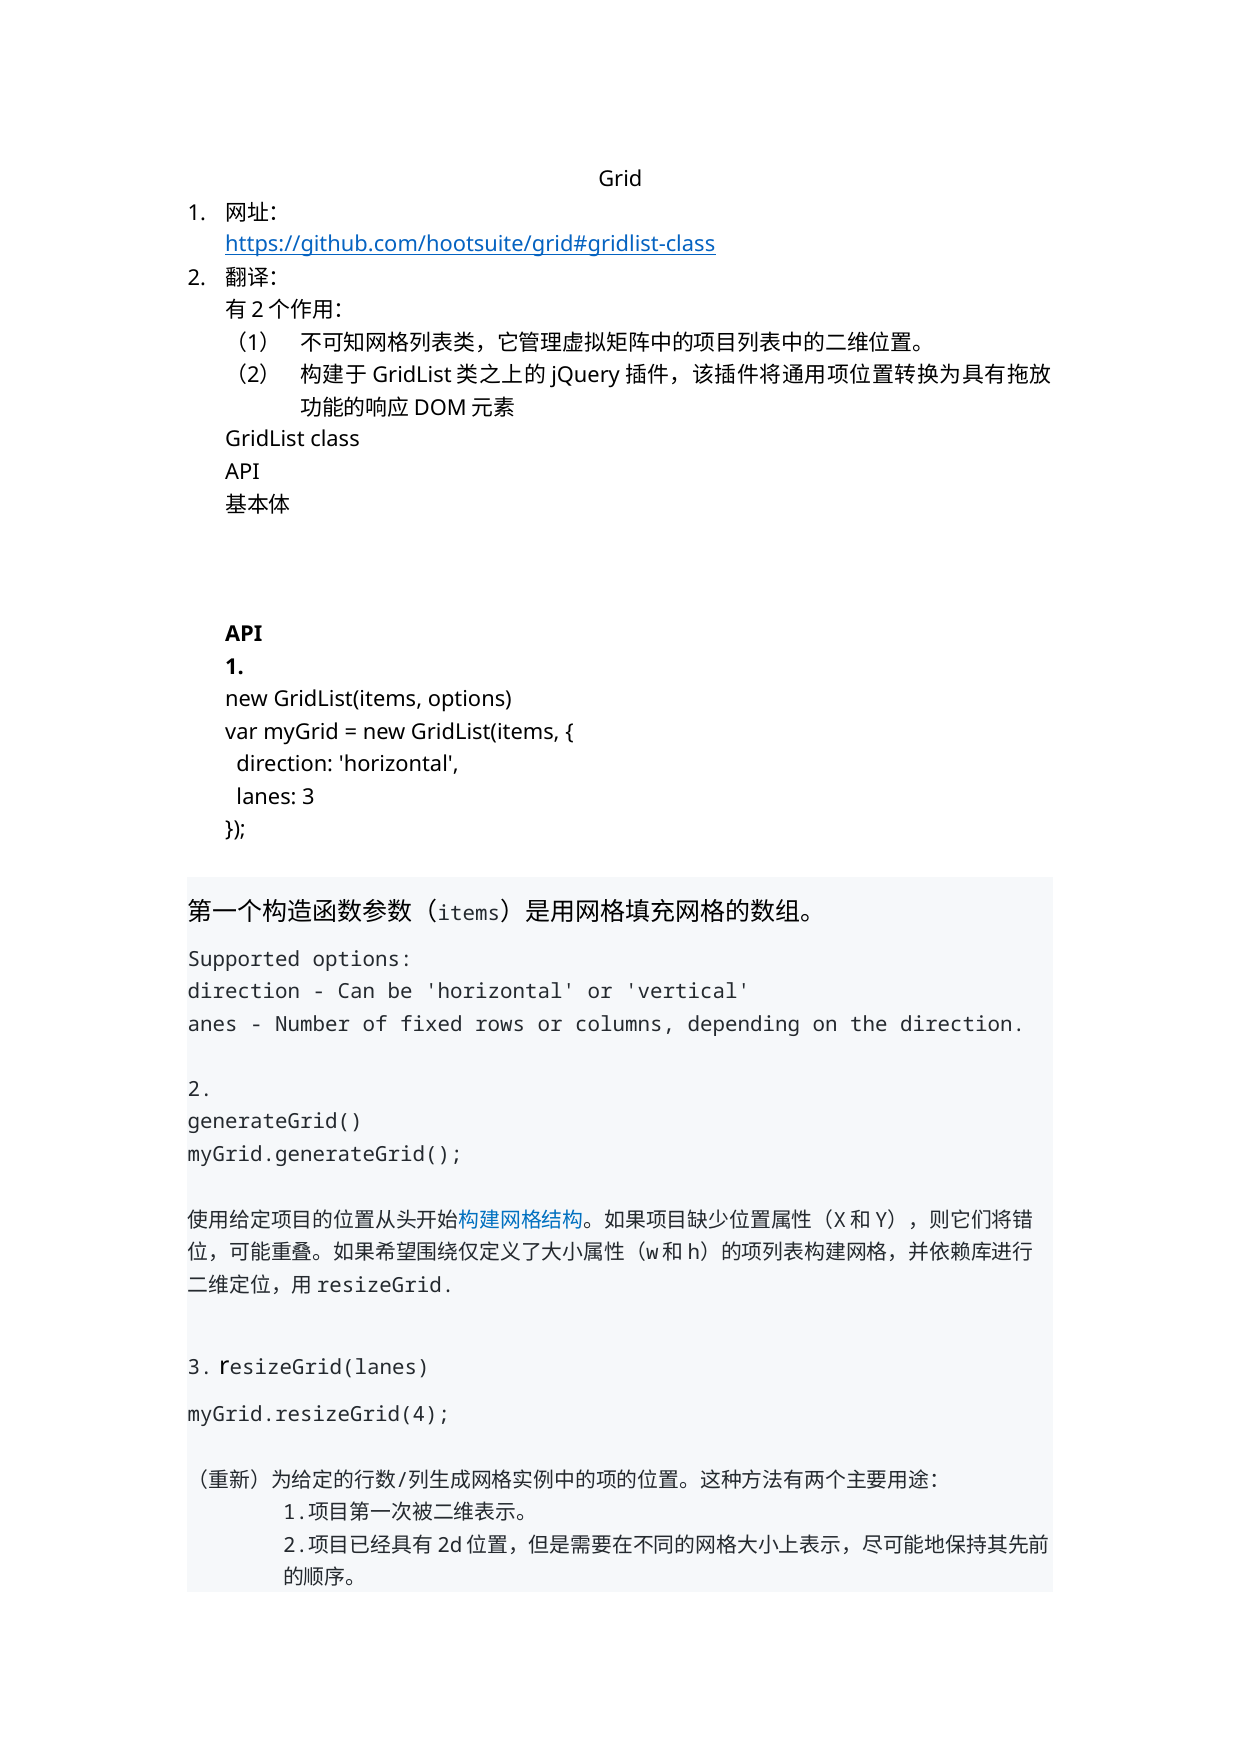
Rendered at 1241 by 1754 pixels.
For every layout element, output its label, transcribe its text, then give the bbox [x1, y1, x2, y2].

text Grid [187, 162, 1053, 194]
text 3. resizeGrid(lanes) [187, 1332, 1053, 1397]
list https://github.com/hootsuite/grid#gridlist-class [225, 227, 1053, 259]
text GridList class [225, 422, 1053, 454]
list 翻译： [187, 259, 1053, 292]
text 1. [225, 649, 1053, 682]
text API [225, 454, 1053, 487]
text myGrid.generateGrid(); [187, 1137, 1053, 1169]
list 有2个作用： [225, 292, 1053, 324]
text 2.项目已经具有2d位置，但是需要在不同的网格大小上表示，尽可能地保持其先前的顺序。 [187, 1527, 1053, 1592]
text myGrid.resizeGrid(4); [187, 1397, 1053, 1429]
text generateGrid() [187, 1104, 1053, 1137]
text 使用给定项目的位置从头开始构建网格结构。如果项目缺少位置属性（X和Y），则它们将错位，可能重叠。如果希望围绕仅定义了大小属性（w和h）的项列表构建网格，并依赖库进行二维定位，用resizeGrid. [187, 1202, 1053, 1299]
text 1.项目第一次被二维表示。 [187, 1494, 1053, 1527]
list 不可知网格列表类，它管理虚拟矩阵中的项目列表中的二维位置。 [225, 324, 1053, 357]
text 第一个构造函数参数（items）是用网格填充网格的数组。 [187, 877, 1053, 942]
text 2. [187, 1072, 1053, 1104]
text anes - Number of fixed rows or columns, depending on the direction. [187, 1007, 1053, 1039]
text new GridList(items, options) [225, 682, 1053, 714]
text var myGrid = new GridList(items, { [225, 714, 1053, 747]
text direction - Can be 'horizontal' or 'vertical' [187, 974, 1053, 1007]
list 构建于GridList类之上的jQuery插件，该插件将通用项位置转换为具有拖放功能的响应DOM元素 [225, 357, 1053, 422]
text API [225, 617, 1053, 649]
text direction: 'horizontal', [225, 747, 1053, 779]
text lanes: 3 [225, 779, 1053, 812]
text （重新）为给定的行数/列生成网格实例中的项的位置。这种方法有两个主要用途： [187, 1462, 1053, 1494]
text 基本体 [225, 487, 1053, 519]
text Supported options: [187, 942, 1053, 974]
text }); [225, 812, 1053, 844]
list 网址： [187, 194, 1053, 227]
